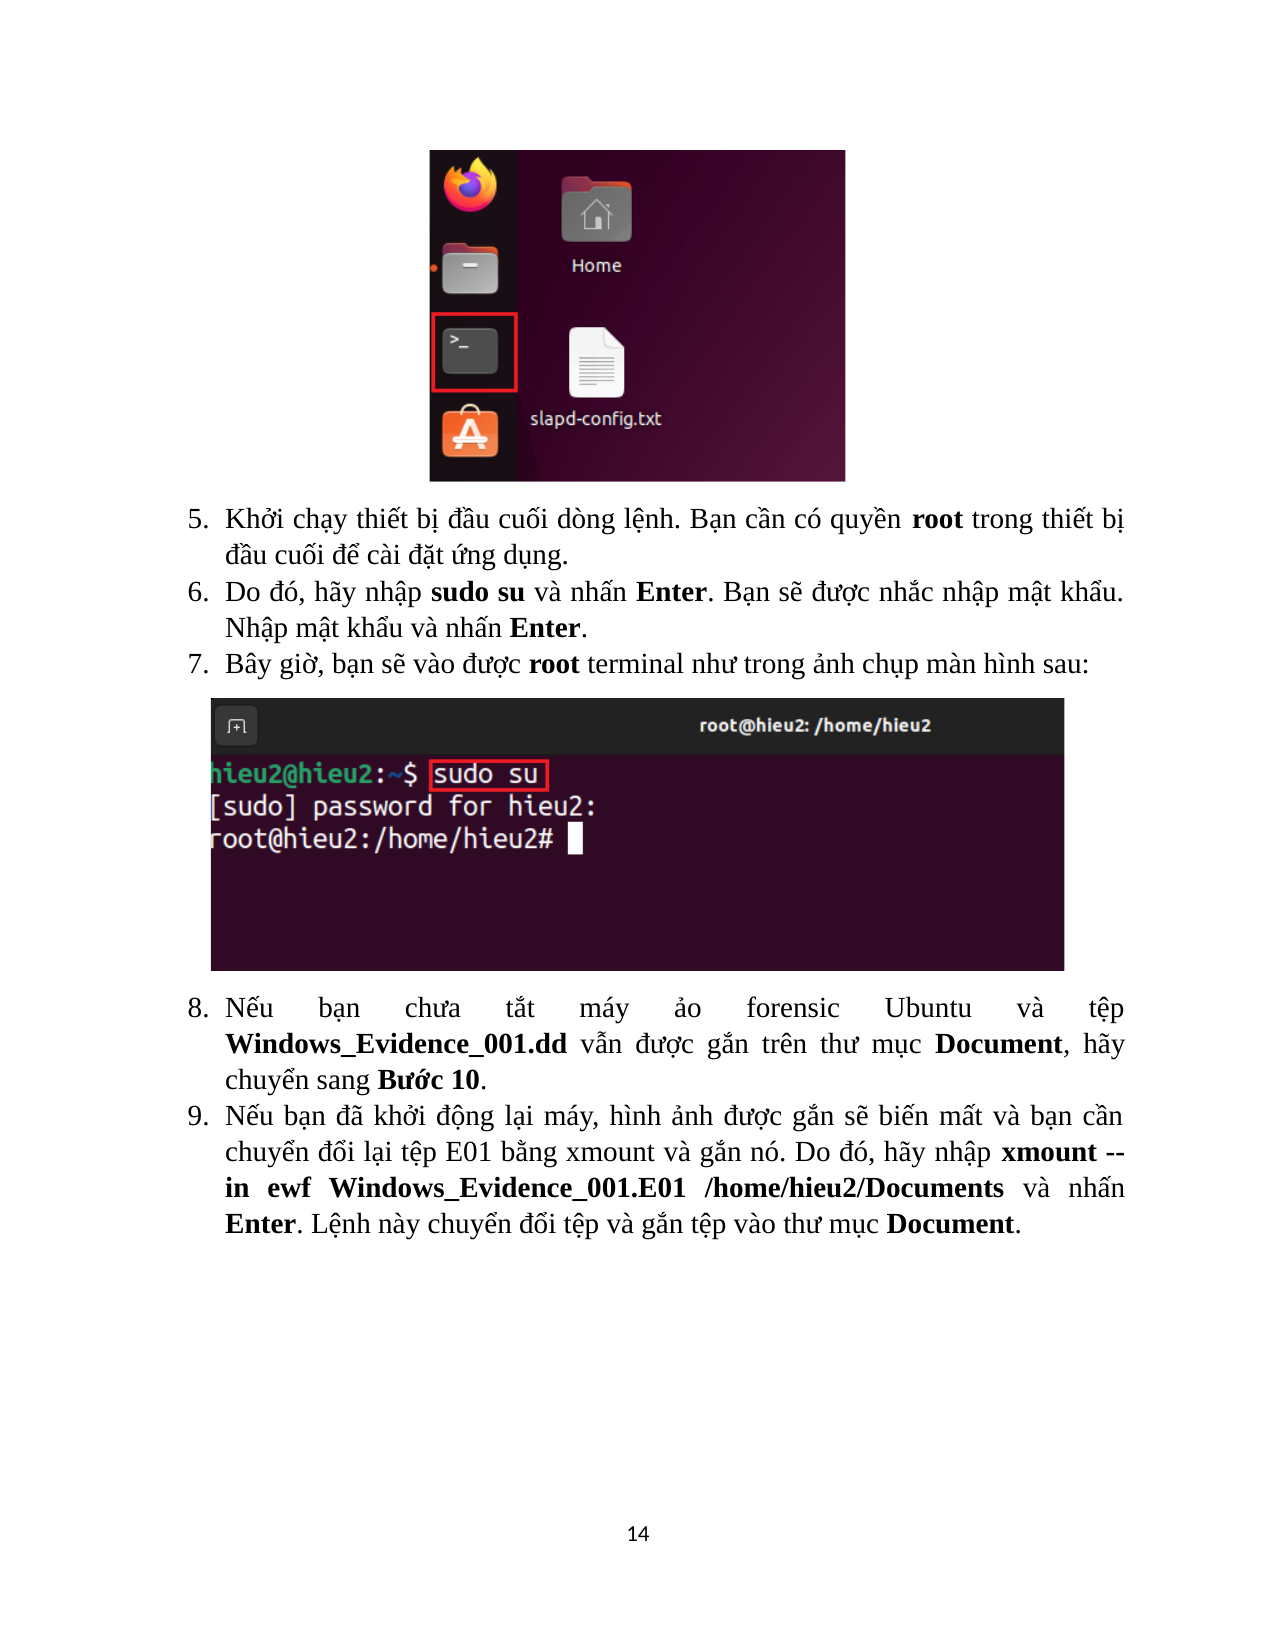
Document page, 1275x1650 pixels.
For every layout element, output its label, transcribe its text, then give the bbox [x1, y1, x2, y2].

list Nếu bạn đã khởi động lại máy, hình ảnh được gắn sẽ biến mất và bạn cần chuyển đổi lại tệp E01 bằng xmount và gắn nó. Do đó, hãy nhập xmount --in ewf Windows_Evidence_001.E01 /home/hieu2/Documents và nhấn Enter. Lệnh này chuyển đổi tệp và gắn tệp vào thư mục Document. [187, 1098, 1125, 1240]
list Nếu bạn chưa tắt máy ảo forensic Ubuntu và tệp Windows_Evidence_001.dd vẫn được gắn trên thư mục Document, hãy chuyển sang Bước 10. [187, 990, 1125, 1096]
list Bây giờ, bạn sẽ vào được root terminal như trong ảnh chụp màn hình sau: [187, 646, 1125, 679]
list Do đó, hãy nhập sudo su và nhấn Enter. Bạn sẽ được nhắc nhập mật khẩu. Nhập mật khẩu và nhấn Enter. [187, 574, 1125, 643]
picture [210, 698, 1065, 971]
list Khởi chạy thiết bị đầu cuối dòng lệnh. Bạn cần có quyền root trong thiết bị đầu cuối để cài đặt ứng dụng. [187, 501, 1125, 571]
picture [429, 150, 846, 483]
